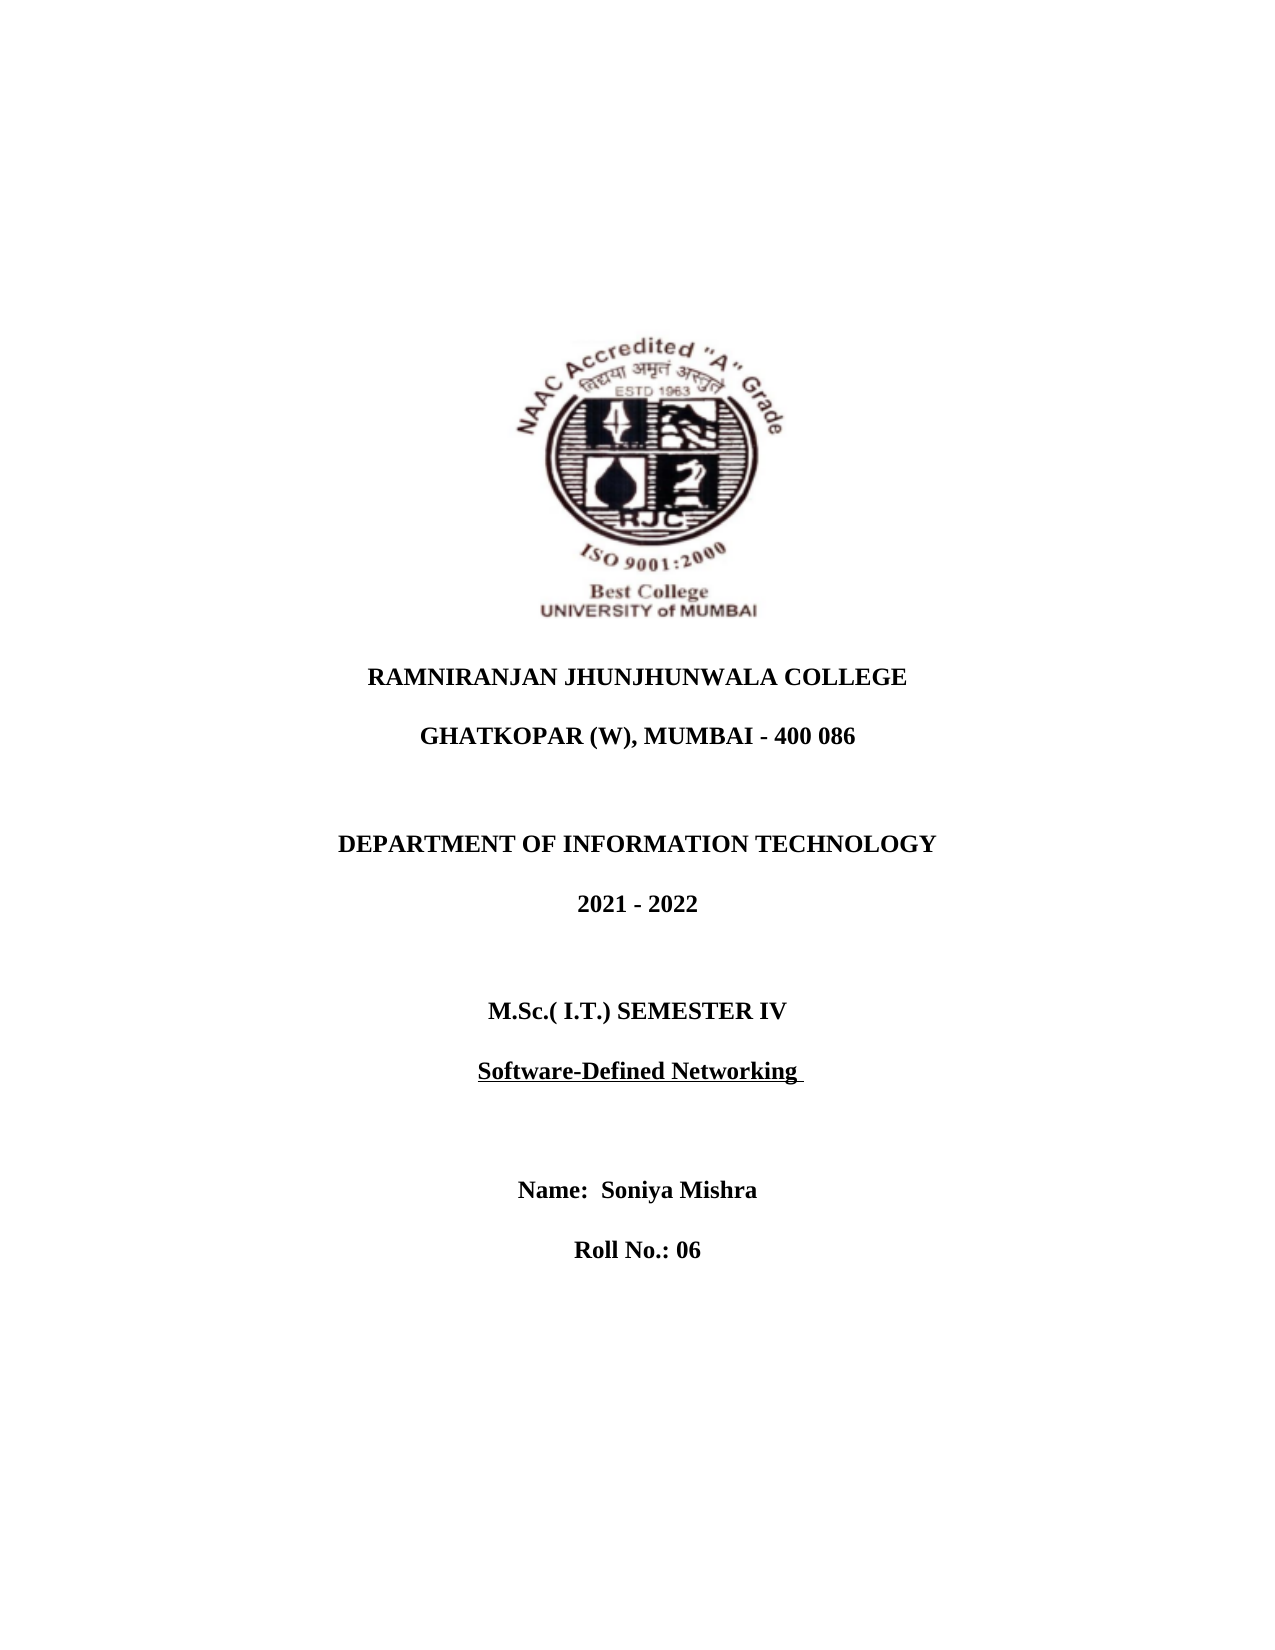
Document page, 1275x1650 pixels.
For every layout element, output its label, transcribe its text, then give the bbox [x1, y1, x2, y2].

text Software-Defined Networking [150, 1056, 1125, 1085]
text RAMNIRANJAN JHUNJHUNWALA COLLEGE [150, 662, 1125, 690]
text Name: Soniya Mishra [150, 1176, 1125, 1204]
text Roll No.: 06 [150, 1235, 1125, 1264]
text DEPARTMENT OF INFORMATION TECHNOLOGY [150, 829, 1125, 858]
text GHATKOPAR (W), MUMBAI - 400 086 [150, 721, 1125, 750]
text M.Sc.( I.T.) SEMESTER IV [150, 996, 1125, 1025]
picture [461, 309, 814, 643]
text 2021 - 2022 [150, 889, 1125, 917]
